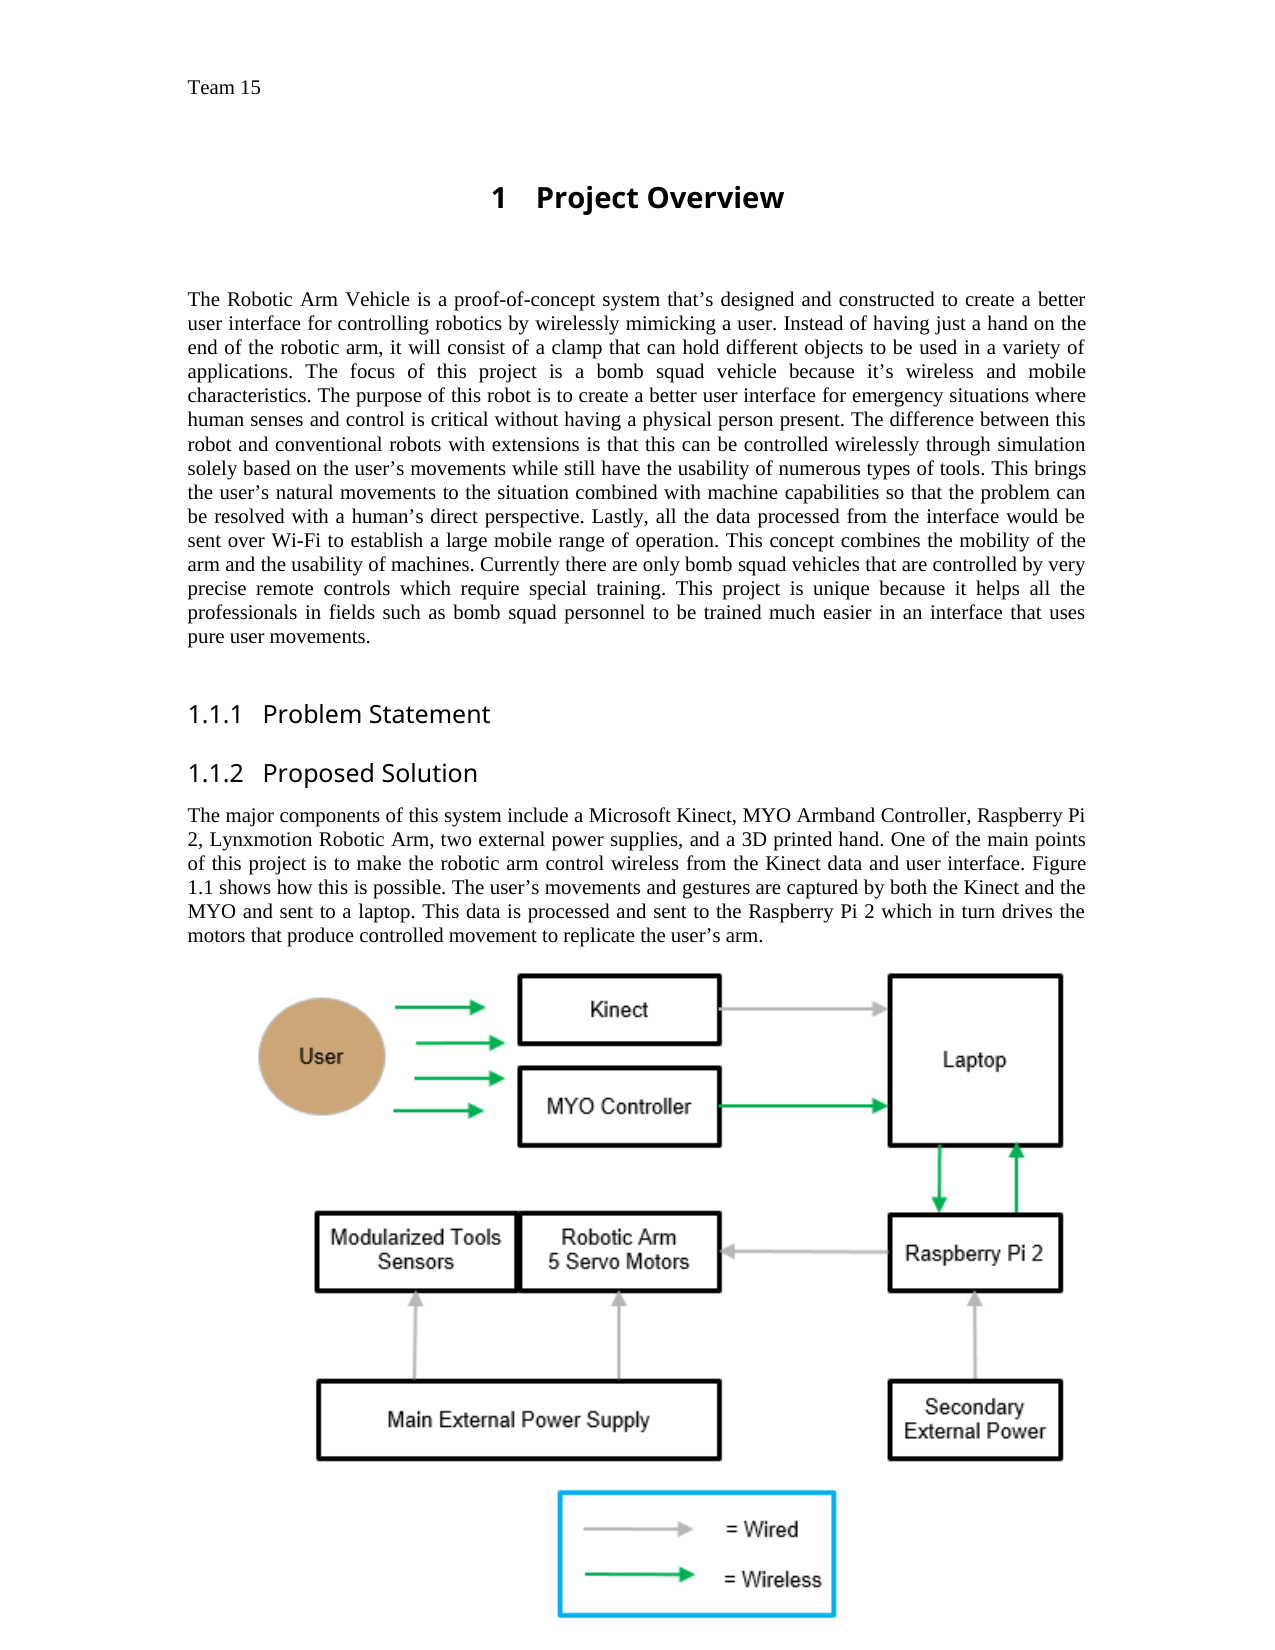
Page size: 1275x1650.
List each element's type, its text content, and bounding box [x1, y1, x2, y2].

picture [228, 960, 1123, 1629]
text The Robotic Arm Vehicle is a proof-of-concept system that’s designed and constructed to create a better user interface for controlling robotics by wirelessly mimicking a user. Instead of having just a hand on the end of the robotic arm, it will consist of a clamp that can hold different objects to be used in a variety of applications. The focus of this project is a bomb squad vehicle because it’s wireless and mobile characteristics. The purpose of this robot is to create a better user interface for emergency situations where human senses and control is critical without having a physical person present. The difference between this robot and conventional robots with extensions is that this can be controlled wirelessly through simulation solely based on the user’s movements while still have the usability of numerous types of tools. This brings the user’s natural movements to the situation combined with machine capabilities so that the problem can be resolved with a human’s direct perspective. Lastly, all the data processed from the interface would be sent over Wi-Fi to establish a large mobile range of operation. This concept combines the mobility of the arm and the usability of machines. Currently there are only bomb squad vehicles that are controlled by very precise remote controls which require special training. This project is unique because it helps all the professionals in fields such as bomb squad personnel to be trained much easier in an interface that uses pure user movements. [187, 287, 1087, 648]
text The major components of this system include a Microsoft Kinect, MYO Armband Controller, Raspberry Pi 2, Lynxmotion Robotic Arm, two external power supplies, and a 3D printed hand. One of the main points of this project is to make the robotic arm control wireless from the Kinect data and user interface. Figure 1.1 shows how this is possible. The user’s movements and gestures are captured by both the Kinect and the MYO and sent to a laptop. This data is processed and sent to the Raspberry Pi 2 which in turn drives the motors that produce controlled movement to replicate the user’s arm. [187, 803, 1087, 947]
subtitle Project Overview [187, 178, 1087, 217]
subtitle Problem Statement [187, 697, 1087, 731]
subtitle Proposed Solution [187, 756, 1087, 790]
